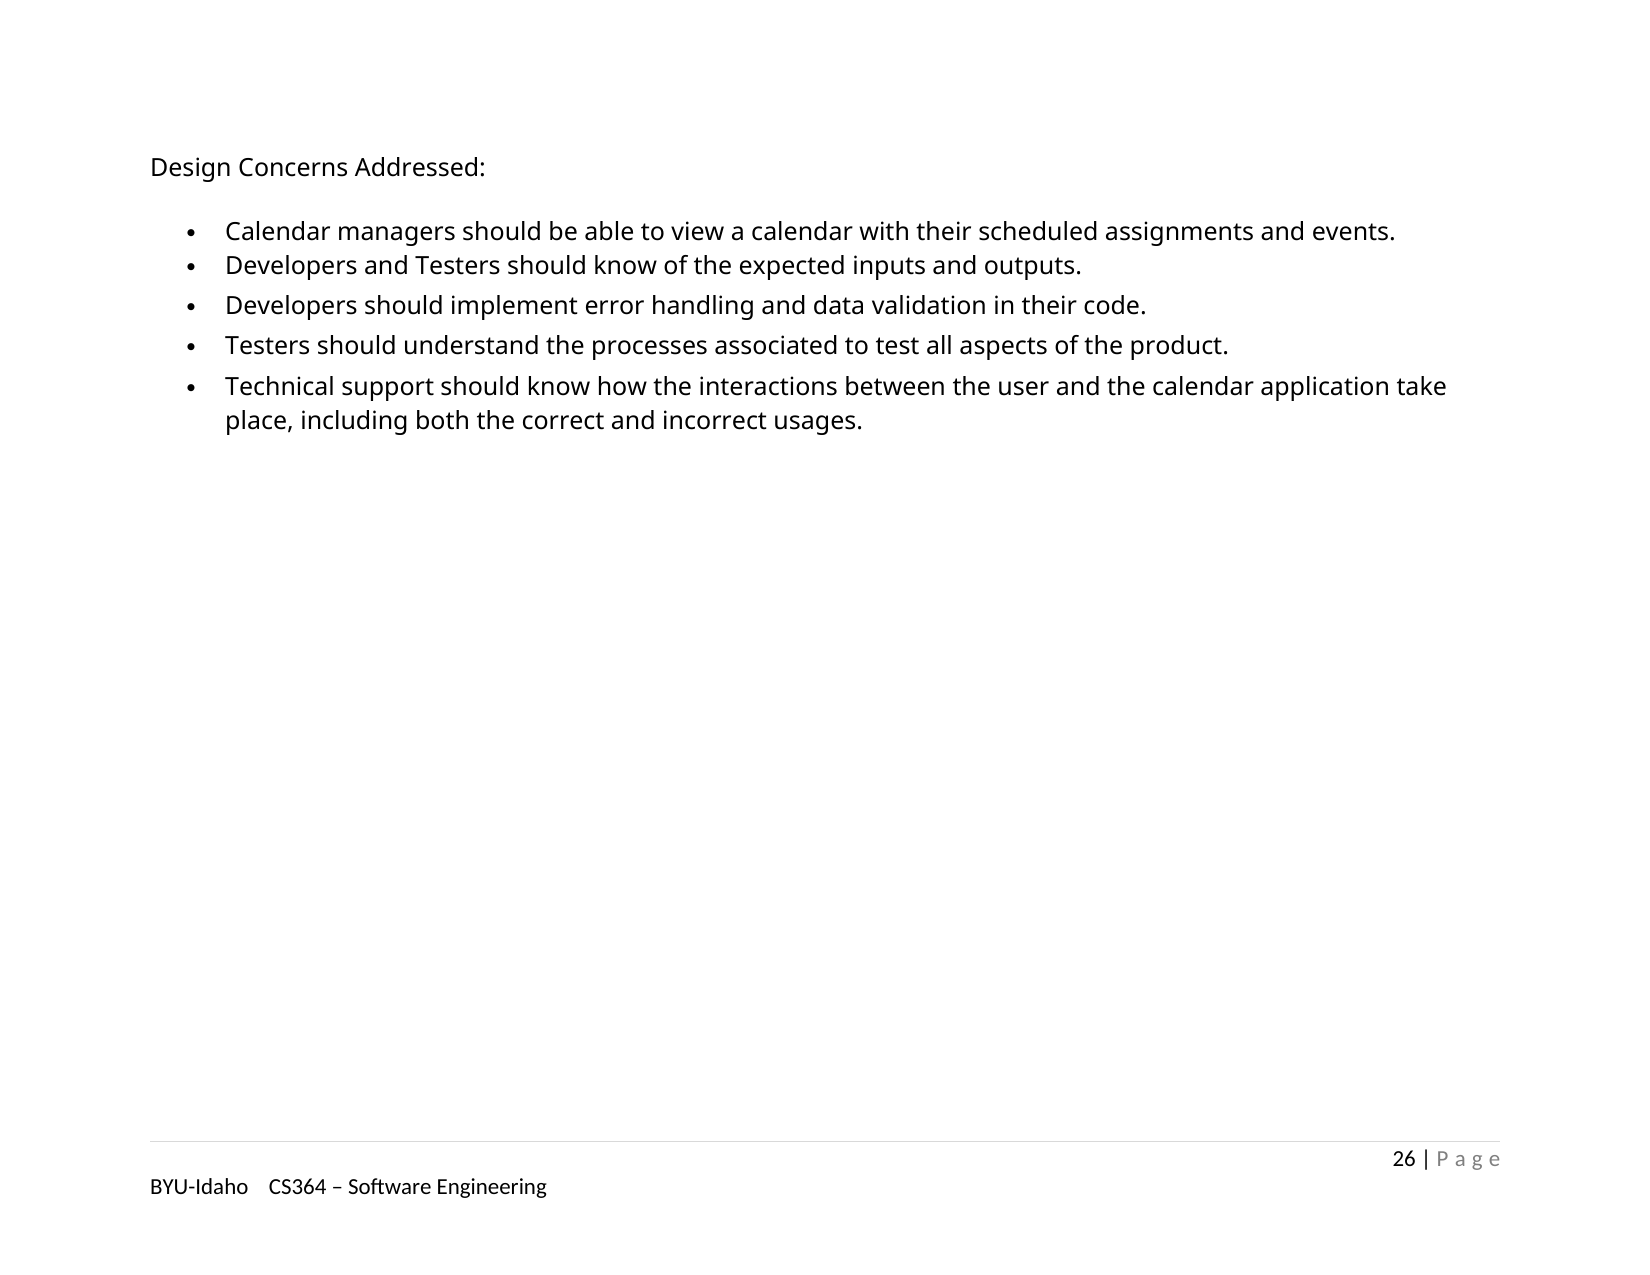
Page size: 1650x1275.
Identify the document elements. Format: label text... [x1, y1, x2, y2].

list Calendar managers should be able to view a calendar with their scheduled assignments and events. [187, 213, 1500, 247]
list Technical support should know how the interactions between the user and the calendar application take place, including both the correct and incorrect usages. [187, 368, 1500, 436]
list Testers should understand the processes associated to test all aspects of the product. [187, 328, 1500, 362]
list Developers and Testers should know of the expected inputs and outputs. [187, 247, 1500, 281]
list Developers should implement error handling and data validation in their code. [187, 288, 1500, 322]
text Design Concerns Addressed: [150, 150, 1500, 184]
